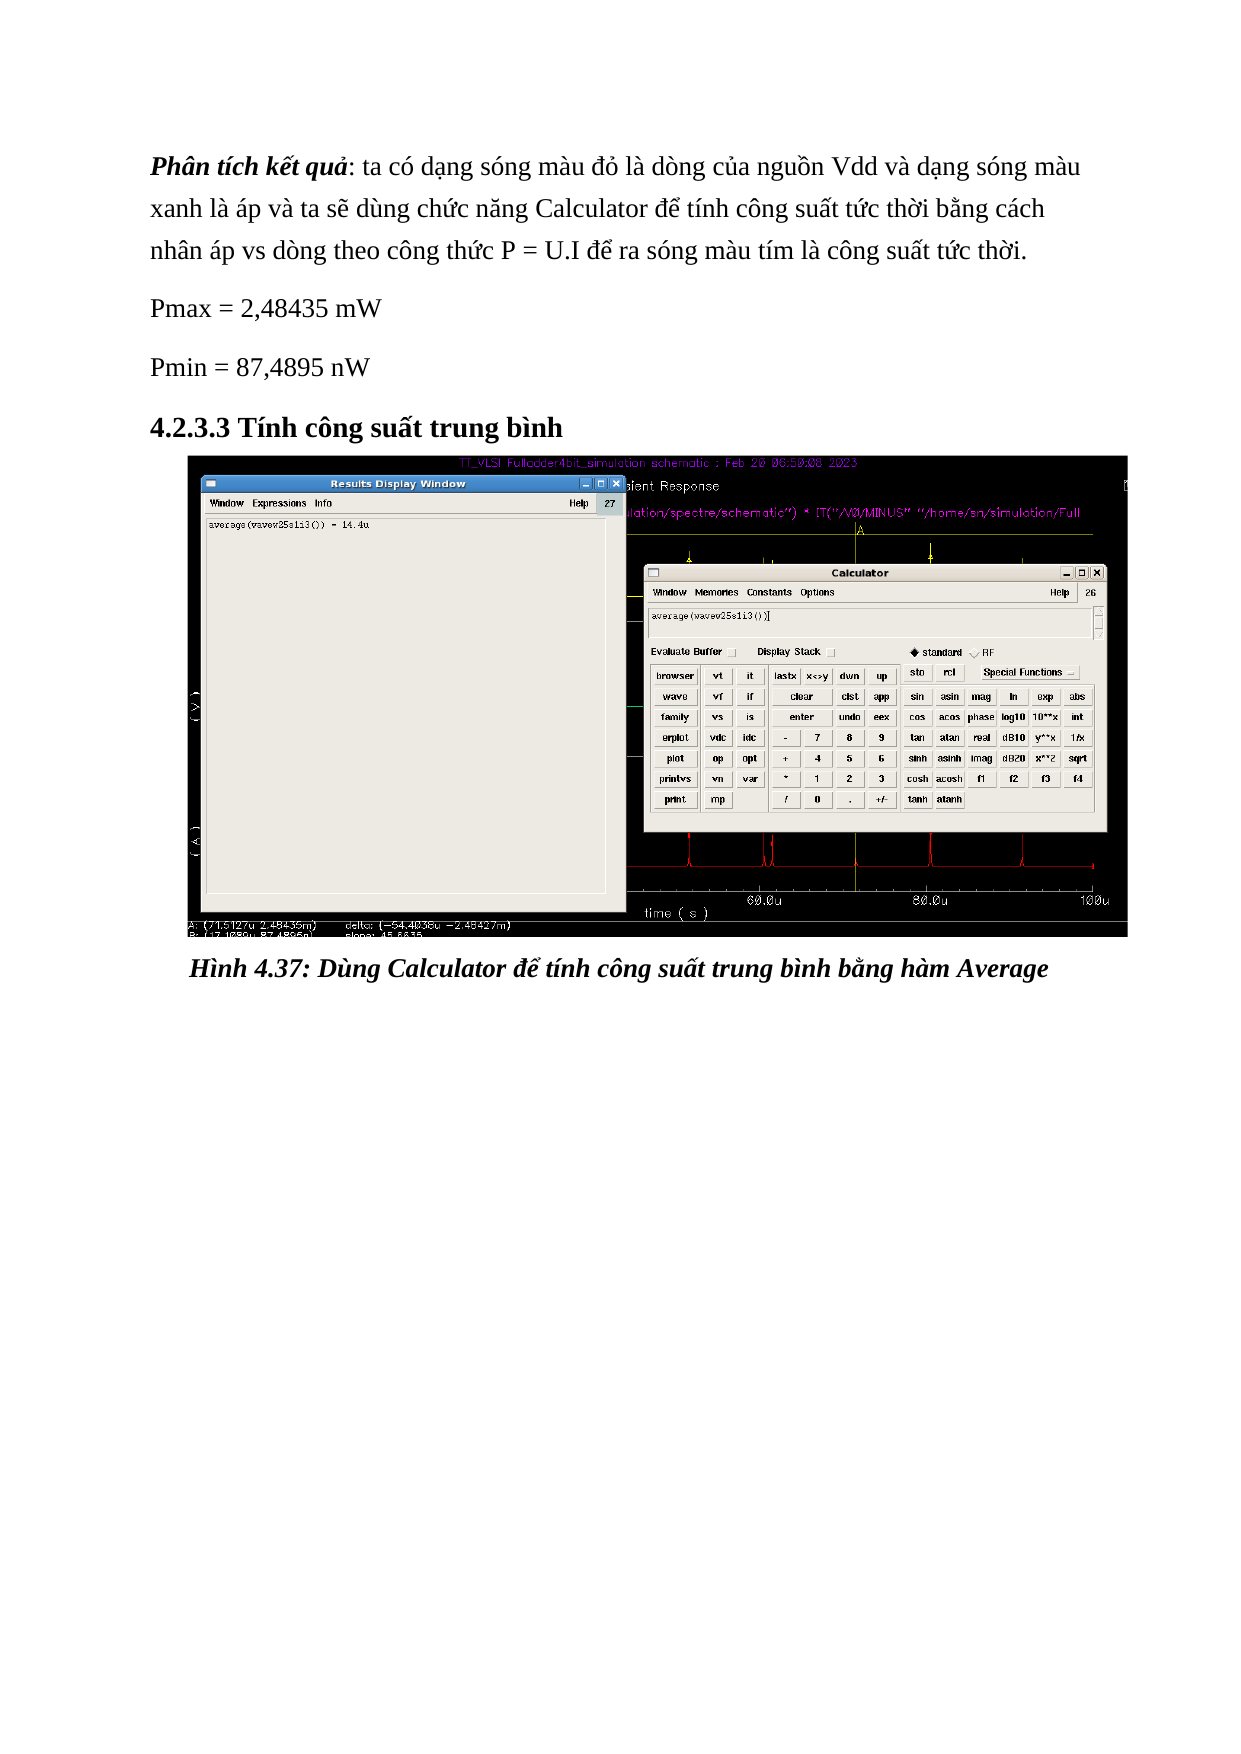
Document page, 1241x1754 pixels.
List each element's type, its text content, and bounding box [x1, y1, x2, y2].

text Pmin = 87,4895 nW [150, 351, 1090, 382]
subtitle 4.2.3.3 Tính công suất trung bình [150, 410, 1090, 443]
text Hình 4.37: Dùng Calculator để tính công suất trung bình bằng hàm Average [150, 952, 1090, 984]
text Pmax = 2,48435 mW [150, 293, 1090, 324]
text Phân tích kết quả: ta có dạng sóng màu đỏ là dòng của nguồn Vdd và dạng sóng màu xanh là áp và ta sẽ dùng chức năng Calculator để tính công suất tức thời bằng cách nhân áp vs dòng theo công thức P = U.I để ra sóng màu tím là công suất tức thời. [150, 150, 1090, 265]
picture [187, 455, 1128, 937]
